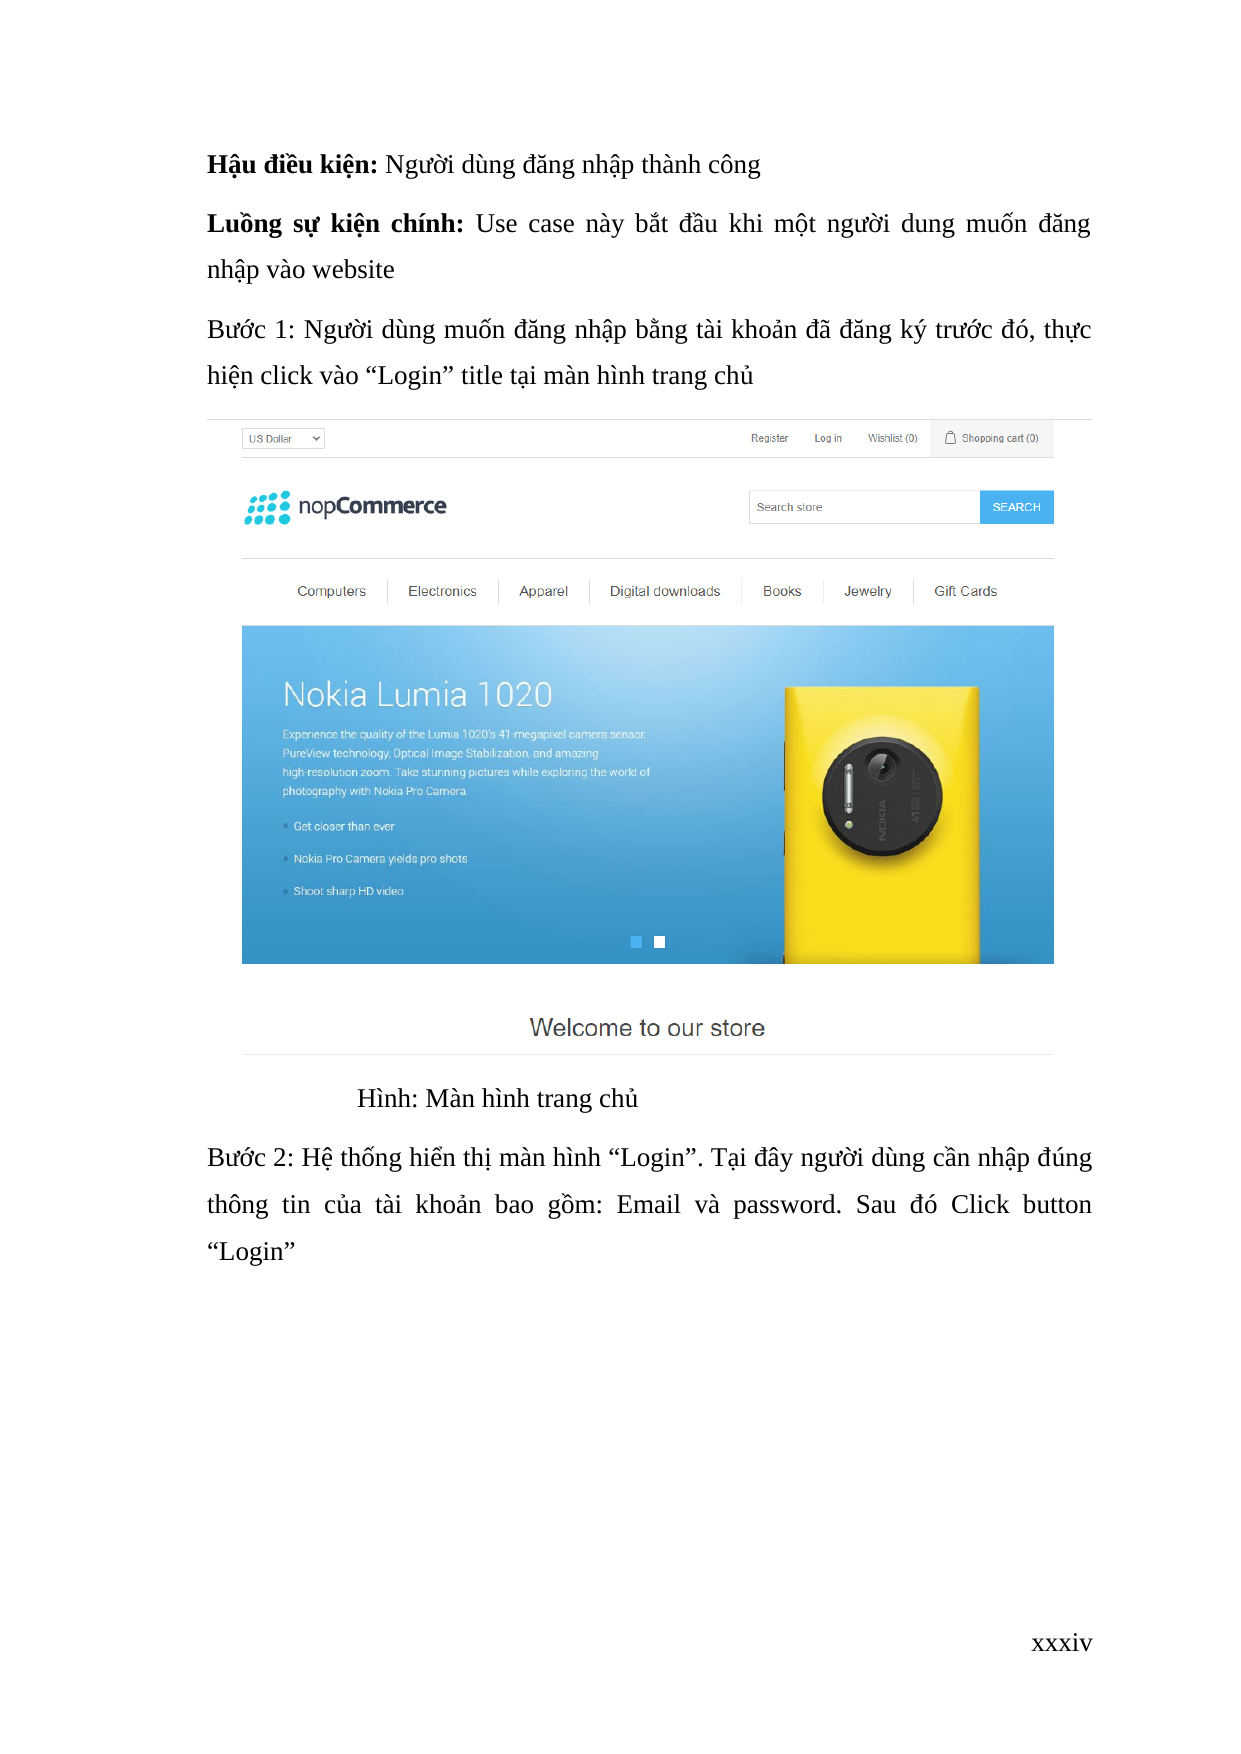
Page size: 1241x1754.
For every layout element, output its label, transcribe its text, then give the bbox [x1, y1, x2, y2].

text Bước 1: Người dùng muốn đăng nhập bằng tài khoản đã đăng ký trước đó, thực hiện click vào “Login” title tại màn hình trang chủ [207, 313, 1092, 391]
list Bước 2: Hệ thống hiển thị màn hình “Login”. Tại đây người dùng cần nhập đúng thông tin của tài khoản bao gồm: Email và password. Sau đó Click button “Login” [207, 1141, 1092, 1266]
picture [206, 418, 1093, 1055]
text Luồng sự kiện chính: Use case này bắt đầu khi một người dung muốn đăng nhập vào website [207, 207, 1092, 285]
text Hậu điều kiện: Người dùng đăng nhập thành công [207, 148, 1092, 179]
list Hình: Màn hình trang chủ [207, 1082, 1092, 1113]
